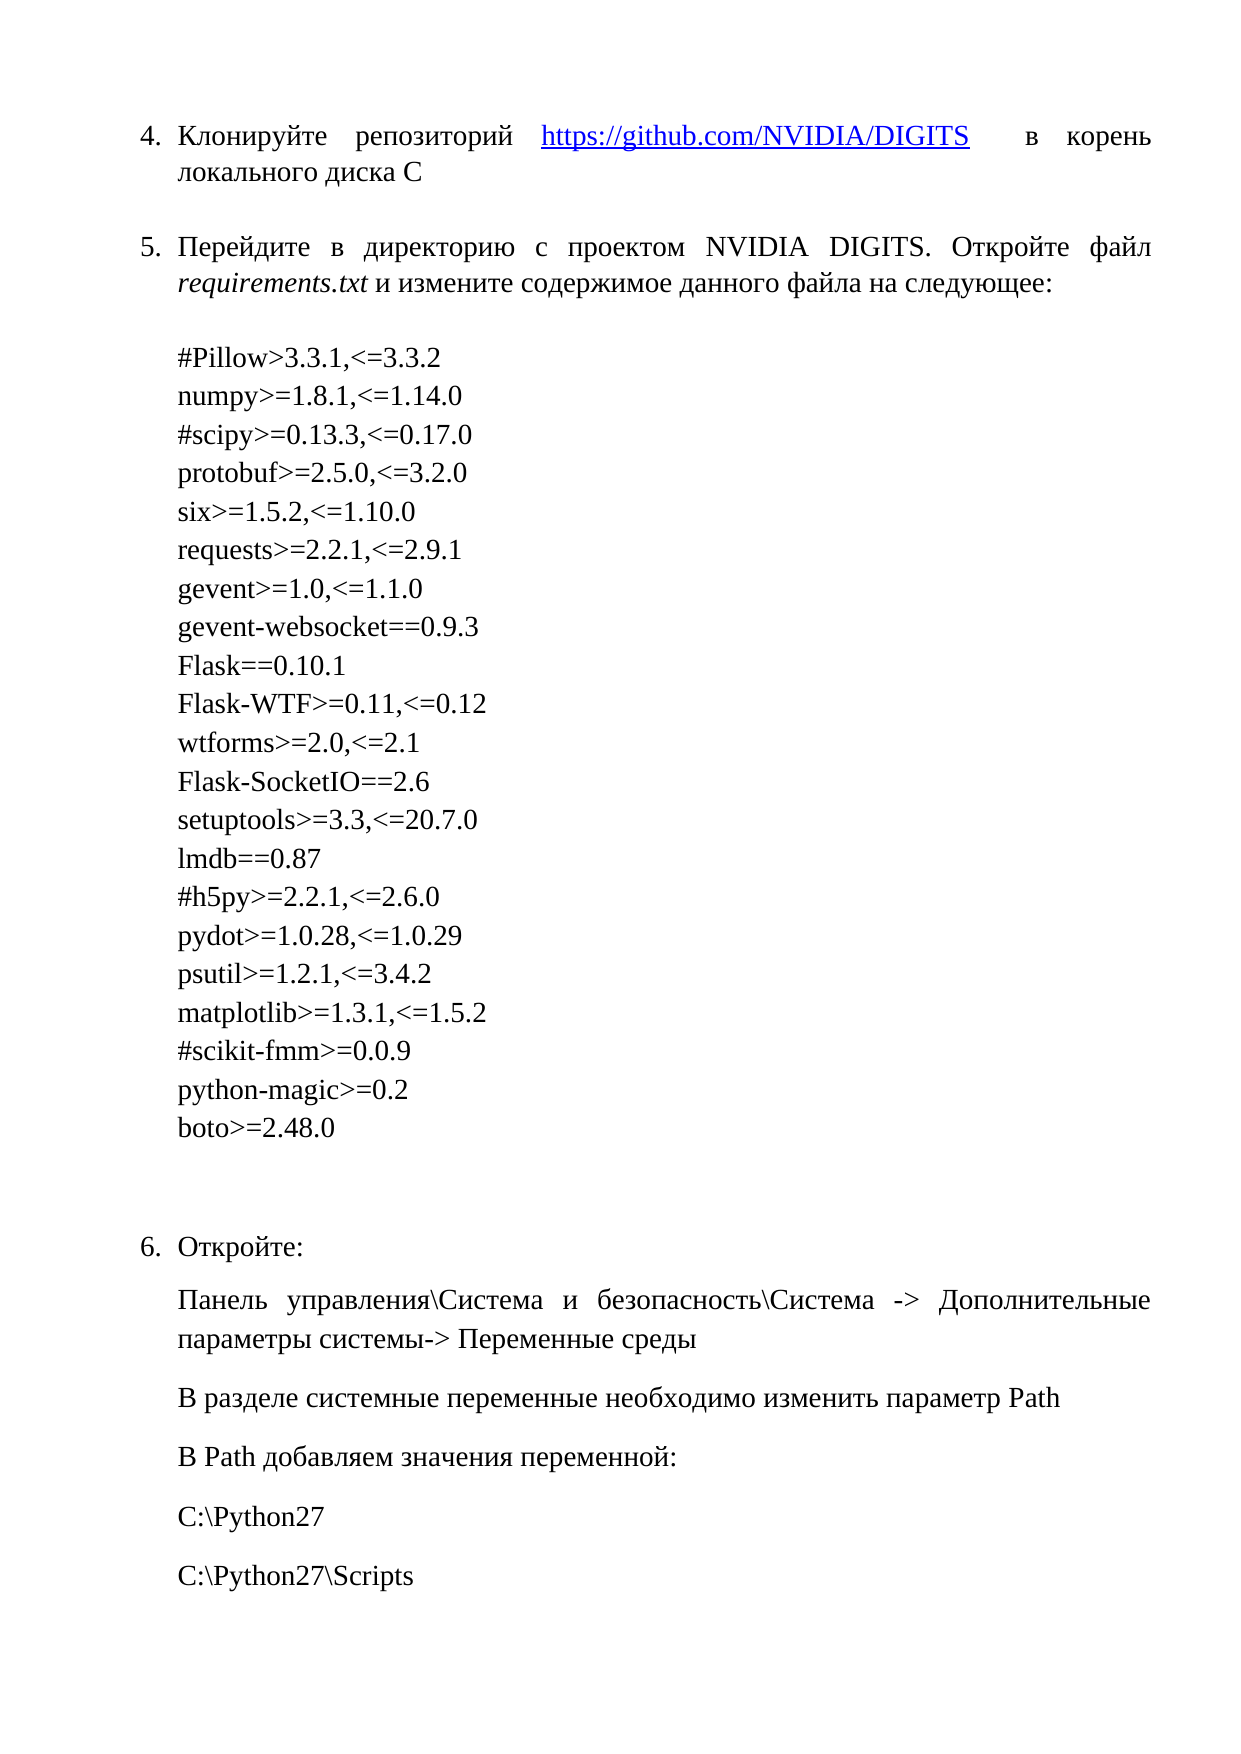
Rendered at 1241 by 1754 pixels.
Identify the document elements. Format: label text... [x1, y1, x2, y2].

list Flask-SocketIO==2.6 [177, 764, 1152, 797]
list #scikit-fmm>=0.0.9 [177, 1033, 1152, 1067]
text В разделе системные переменные необходимо изменить параметр Рath [177, 1380, 1152, 1414]
list psutil>=1.2.1,<=3.4.2 [177, 956, 1152, 990]
text Панель управления\Система и безопасность\Система -> Дополнительные параметры системы-> Переменные среды [177, 1282, 1152, 1354]
text В Рath добавляем значения переменной: [177, 1439, 1152, 1473]
list gevent>=1.0,<=1.1.0 [177, 571, 1152, 604]
list pydot>=1.0.28,<=1.0.29 [177, 918, 1152, 951]
list #scipy>=0.13.3,<=0.17.0 [177, 417, 1152, 450]
list gevent-websocket==0.9.3 [177, 609, 1152, 643]
list lmdb==0.87 [177, 841, 1152, 874]
list Flask-WTF>=0.11,<=0.12 [177, 687, 1152, 720]
list setuptools>=3.3,<=20.7.0 [177, 802, 1152, 836]
list #h5py>=2.2.1,<=2.6.0 [177, 879, 1152, 913]
list matplotlib>=1.3.1,<=1.5.2 [177, 995, 1152, 1028]
list python-magic>=0.2 [177, 1072, 1152, 1106]
list requests>=2.2.1,<=2.9.1 [177, 532, 1152, 566]
list protobuf>=2.5.0,<=3.2.0 [177, 455, 1152, 489]
list Перейдите в директорию с проектом NVIDIA DIGITS. Откройте файл requirements.txt и измените содержимое данного файла на следующее: [140, 229, 1152, 299]
text С:\Python27\Scripts [177, 1558, 1152, 1592]
list Flask==0.10.1 [177, 648, 1152, 682]
list #Pillow>3.3.1,<=3.3.2 [177, 340, 1152, 373]
text С:\Python27 [177, 1499, 1152, 1532]
list wtforms>=2.0,<=2.1 [177, 725, 1152, 759]
list numpy>=1.8.1,<=1.14.0 [177, 378, 1152, 412]
list boto>=2.48.0 [177, 1111, 1152, 1144]
list Откройте: [140, 1229, 1152, 1263]
list six>=1.5.2,<=1.10.0 [177, 494, 1152, 527]
list Клонируйте репозиторий https://github.com/NVIDIA/DIGITS в корень локального диска С [140, 118, 1152, 188]
